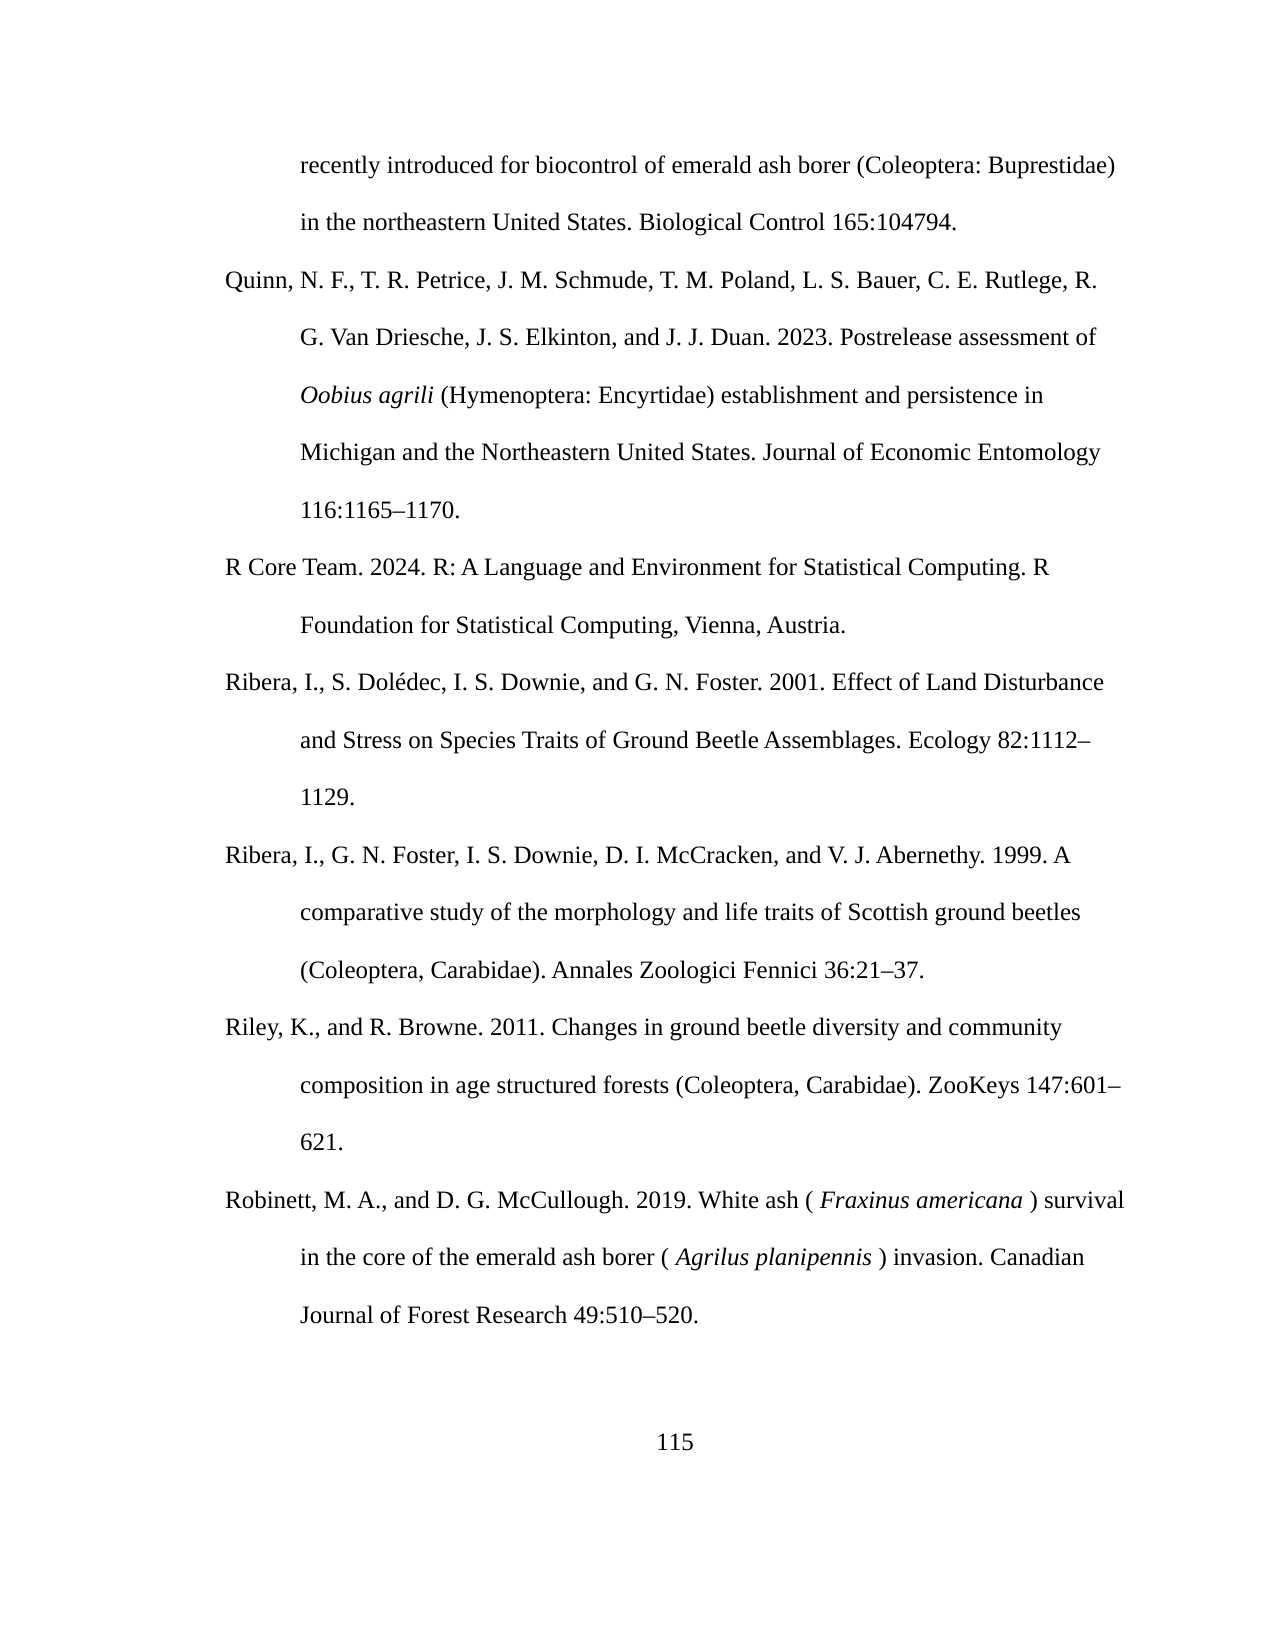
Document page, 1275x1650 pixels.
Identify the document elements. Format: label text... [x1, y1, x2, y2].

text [225, 150, 1125, 236]
text Ribera, I., S. Dolédec, I. S. Downie, and G. N. Foster. 2001. Effect of Land Disturbance and Stress on Species Traits of Ground Beetle Assemblages. Ecology 82:1112–1129. [225, 667, 1125, 811]
text Robinett, M. A., and D. G. McCullough. 2019. White ash ( Fraxinus americana ) survival in the core of the emerald ash borer ( Agrilus planipennis ) invasion. Canadian Journal of Forest Research 49:510–520. [225, 1185, 1125, 1329]
text R Core Team. 2024. R: A Language and Environment for Statistical Computing. R Foundation for Statistical Computing, Vienna, Austria. [225, 552, 1125, 639]
text Riley, K., and R. Browne. 2011. Changes in ground beetle diversity and community composition in age structured forests (Coleoptera, Carabidae). ZooKeys 147:601–621. [225, 1012, 1125, 1156]
text Ribera, I., G. N. Foster, I. S. Downie, D. I. McCracken, and V. J. Abernethy. 1999. A comparative study of the morphology and life traits of Scottish ground beetles (Coleoptera, Carabidae). Annales Zoologici Fennici 36:21–37. [225, 840, 1125, 984]
text Quinn, N. F., T. R. Petrice, J. M. Schmude, T. M. Poland, L. S. Bauer, C. E. Rutlege, R. G. Van Driesche, J. S. Elkinton, and J. J. Duan. 2023. Postrelease assessment of Oobius agrili (Hymenoptera: Encyrtidae) establishment and persistence in Michigan and the Northeastern United States. Journal of Economic Entomology 116:1165–1170. [225, 265, 1125, 524]
